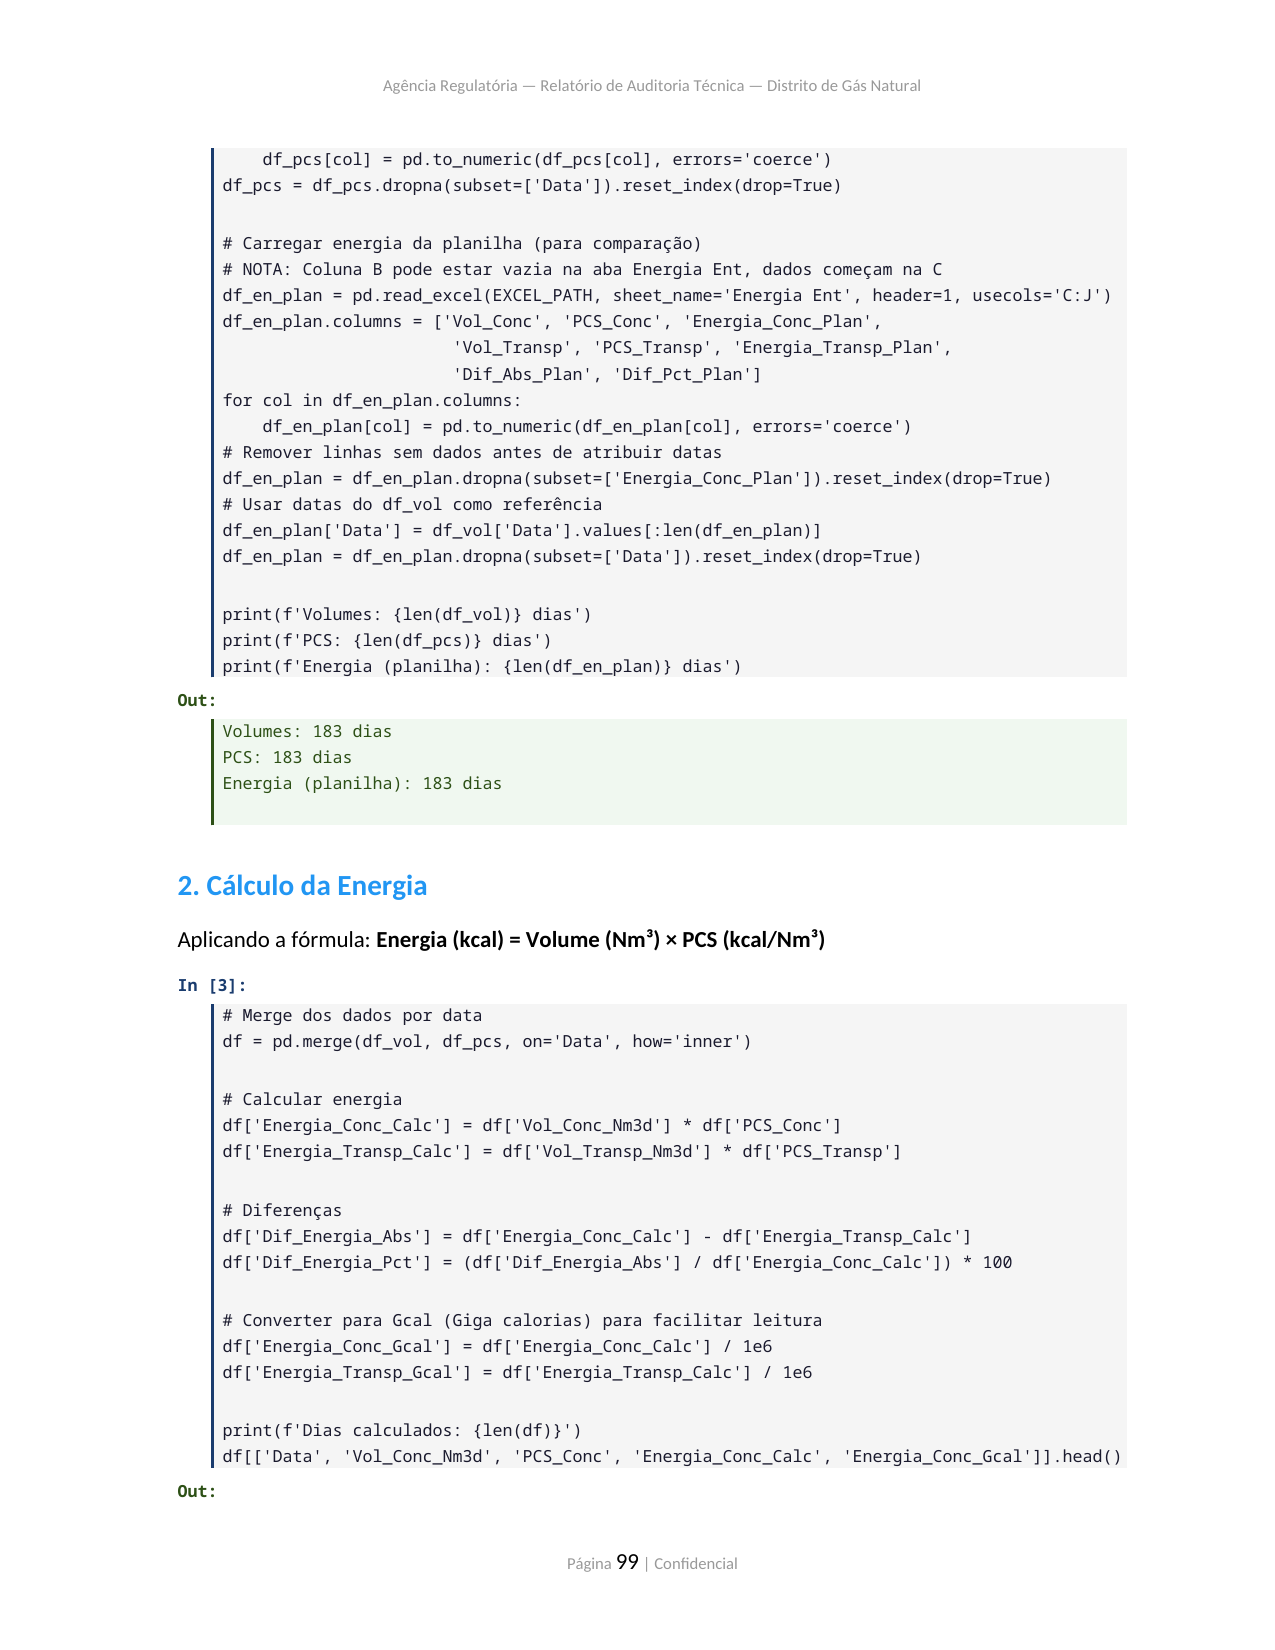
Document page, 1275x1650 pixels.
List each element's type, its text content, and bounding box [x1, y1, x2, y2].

text # Usar datas do df_vol como referência [214, 492, 1127, 515]
text df_pcs[col] = pd.to_numeric(df_pcs[col], errors='coerce') [214, 148, 1127, 170]
text df['Energia_Transp_Gcal'] = df['Energia_Transp_Calc'] / 1e6 [214, 1361, 1127, 1383]
text # Diferenças [214, 1198, 1127, 1221]
text print(f'PCS: {len(df_pcs)} dias') [214, 629, 1127, 651]
text df['Energia_Conc_Gcal'] = df['Energia_Conc_Calc'] / 1e6 [214, 1335, 1127, 1357]
text df['Energia_Conc_Calc'] = df['Vol_Conc_Nm3d'] * df['PCS_Conc'] [214, 1114, 1127, 1137]
text df['Energia_Transp_Calc'] = df['Vol_Transp_Nm3d'] * df['PCS_Transp'] [214, 1140, 1127, 1163]
text Out: [177, 1479, 1127, 1502]
text In [3]: [177, 973, 1127, 996]
text # NOTA: Coluna B pode estar vazia na aba Energia Ent, dados começam na C [214, 258, 1127, 281]
text # Remover linhas sem dados antes de atribuir datas [214, 440, 1127, 463]
text # Merge dos dados por data [214, 1004, 1127, 1026]
text df_en_plan['Data'] = df_vol['Data'].values[:len(df_en_plan)] [214, 518, 1127, 541]
text # Converter para Gcal (Giga calorias) para facilitar leitura [214, 1309, 1127, 1331]
text df_pcs = df_pcs.dropna(subset=['Data']).reset_index(drop=True) [214, 174, 1127, 196]
text df = pd.merge(df_vol, df_pcs, on='Data', how='inner') [214, 1030, 1127, 1052]
text for col in df_en_plan.columns: [214, 388, 1127, 411]
text Aplicando a fórmula: Energia (kcal) = Volume (Nm³) × PCS (kcal/Nm³) [177, 925, 1127, 953]
text df['Dif_Energia_Pct'] = (df['Dif_Energia_Abs'] / df['Energia_Conc_Calc']) * 100 [214, 1250, 1127, 1273]
text # Carregar energia da planilha (para comparação) [214, 232, 1127, 254]
text PCS: 183 dias [214, 745, 1127, 768]
text df_en_plan.columns = ['Vol_Conc', 'PCS_Conc', 'Energia_Conc_Plan', [214, 310, 1127, 333]
text Out: [177, 689, 1127, 712]
text 'Vol_Transp', 'PCS_Transp', 'Energia_Transp_Plan', [214, 336, 1127, 359]
text df_en_plan[col] = pd.to_numeric(df_en_plan[col], errors='coerce') [214, 414, 1127, 437]
text df_en_plan = df_en_plan.dropna(subset=['Data']).reset_index(drop=True) [214, 544, 1127, 567]
text 'Dif_Abs_Plan', 'Dif_Pct_Plan'] [214, 362, 1127, 385]
text Energia (planilha): 183 dias [214, 771, 1127, 794]
text print(f'Volumes: {len(df_vol)} dias') [214, 603, 1127, 625]
text print(f'Dias calculados: {len(df)}') [214, 1419, 1127, 1442]
text df['Dif_Energia_Abs'] = df['Energia_Conc_Calc'] - df['Energia_Transp_Calc'] [214, 1224, 1127, 1247]
text df_en_plan = df_en_plan.dropna(subset=['Energia_Conc_Plan']).reset_index(drop=True) [214, 466, 1127, 489]
text df_en_plan = pd.read_excel(EXCEL_PATH, sheet_name='Energia Ent', header=1, usecols='C:J') [214, 284, 1127, 307]
text print(f'Energia (planilha): {len(df_en_plan)} dias') [214, 655, 1127, 677]
text df[['Data', 'Vol_Conc_Nm3d', 'PCS_Conc', 'Energia_Conc_Calc', 'Energia_Conc_Gcal']].head() [214, 1445, 1127, 1468]
text Volumes: 183 dias [214, 719, 1127, 742]
subtitle 2. Cálculo da Energia [177, 867, 1127, 903]
text # Calcular energia [214, 1088, 1127, 1111]
